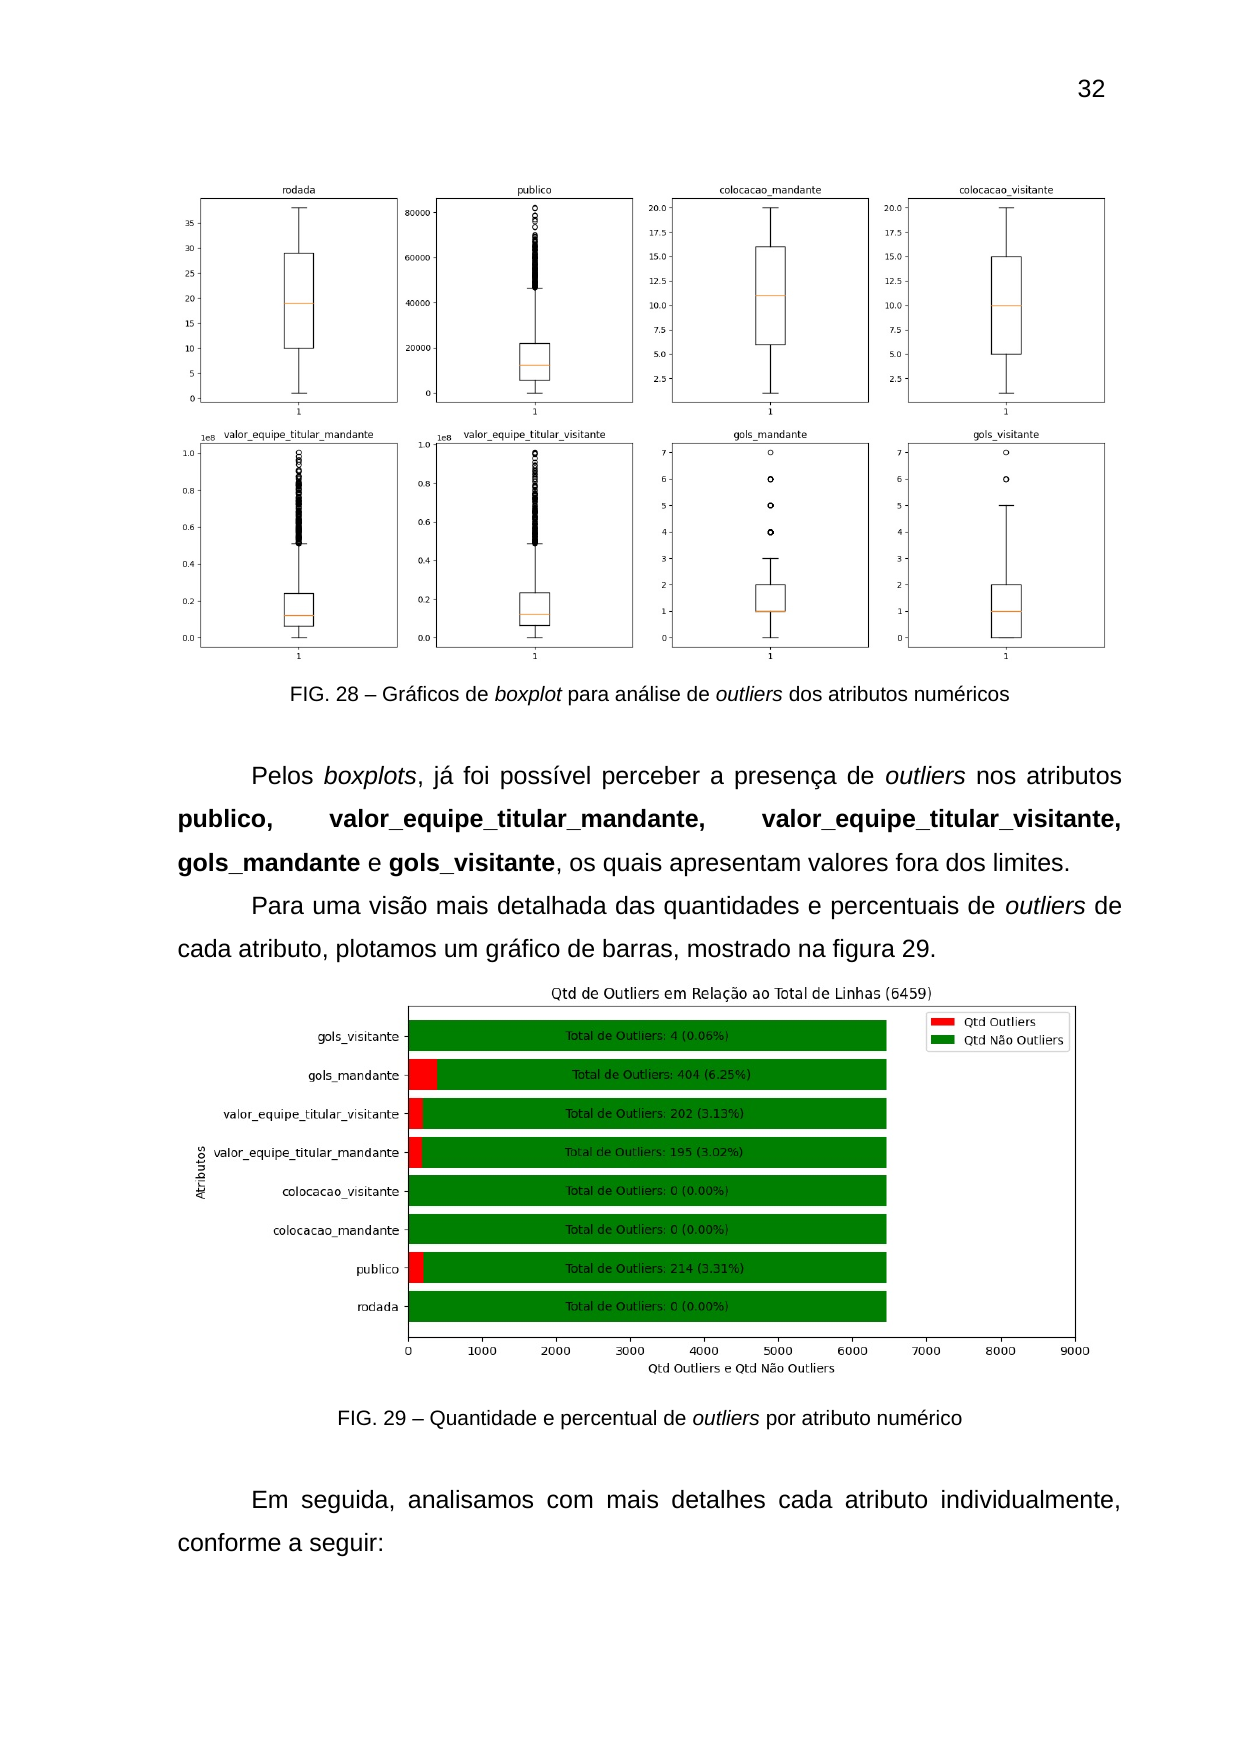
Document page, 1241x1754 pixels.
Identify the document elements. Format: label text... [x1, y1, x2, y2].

text Em seguida, analisamos com mais detalhes cada atributo individualmente, conforme a seguir: [177, 1484, 1122, 1556]
picture [177, 976, 1121, 1391]
picture [177, 177, 1121, 668]
text Pelos boxplots, já foi possível perceber a presença de outliers nos atributos publico, valor_equipe_titular_mandante, valor_equipe_titular_visitante, gols_mandante e gols_visitante, os quais apresentam valores fora dos limites. [177, 761, 1122, 876]
text Para uma visão mais detalhada das quantidades e percentuais de outliers de cada atributo, plotamos um gráfico de barras, mostrado na figura 29. [177, 891, 1122, 963]
text FIG. 28 – Gráficos de boxplot para análise de outliers dos atributos numéricos [177, 682, 1122, 706]
text FIG. 29 – Quantidade e percentual de outliers por atributo numérico [177, 1406, 1122, 1429]
